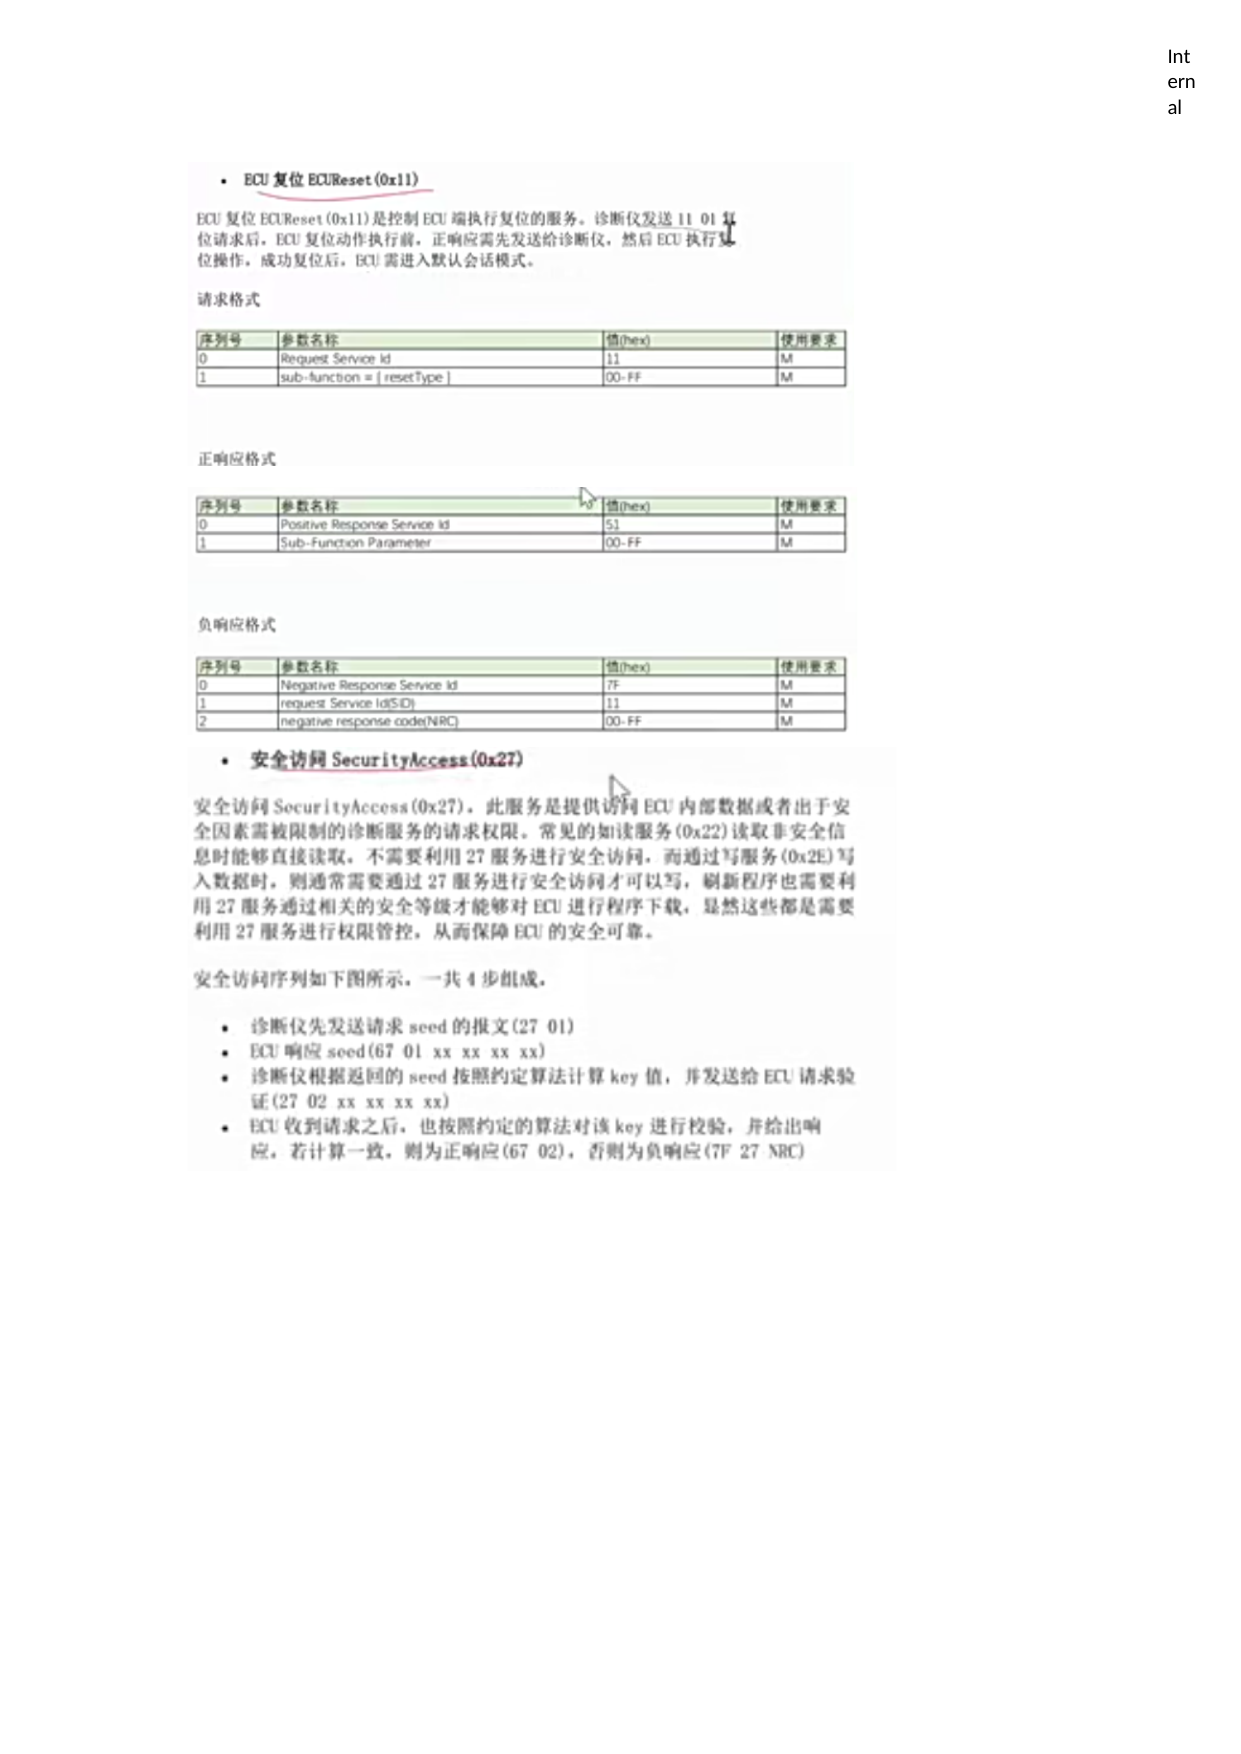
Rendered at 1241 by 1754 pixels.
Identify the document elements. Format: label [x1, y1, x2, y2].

picture [187, 487, 858, 735]
picture [187, 747, 897, 1171]
picture [187, 162, 855, 466]
